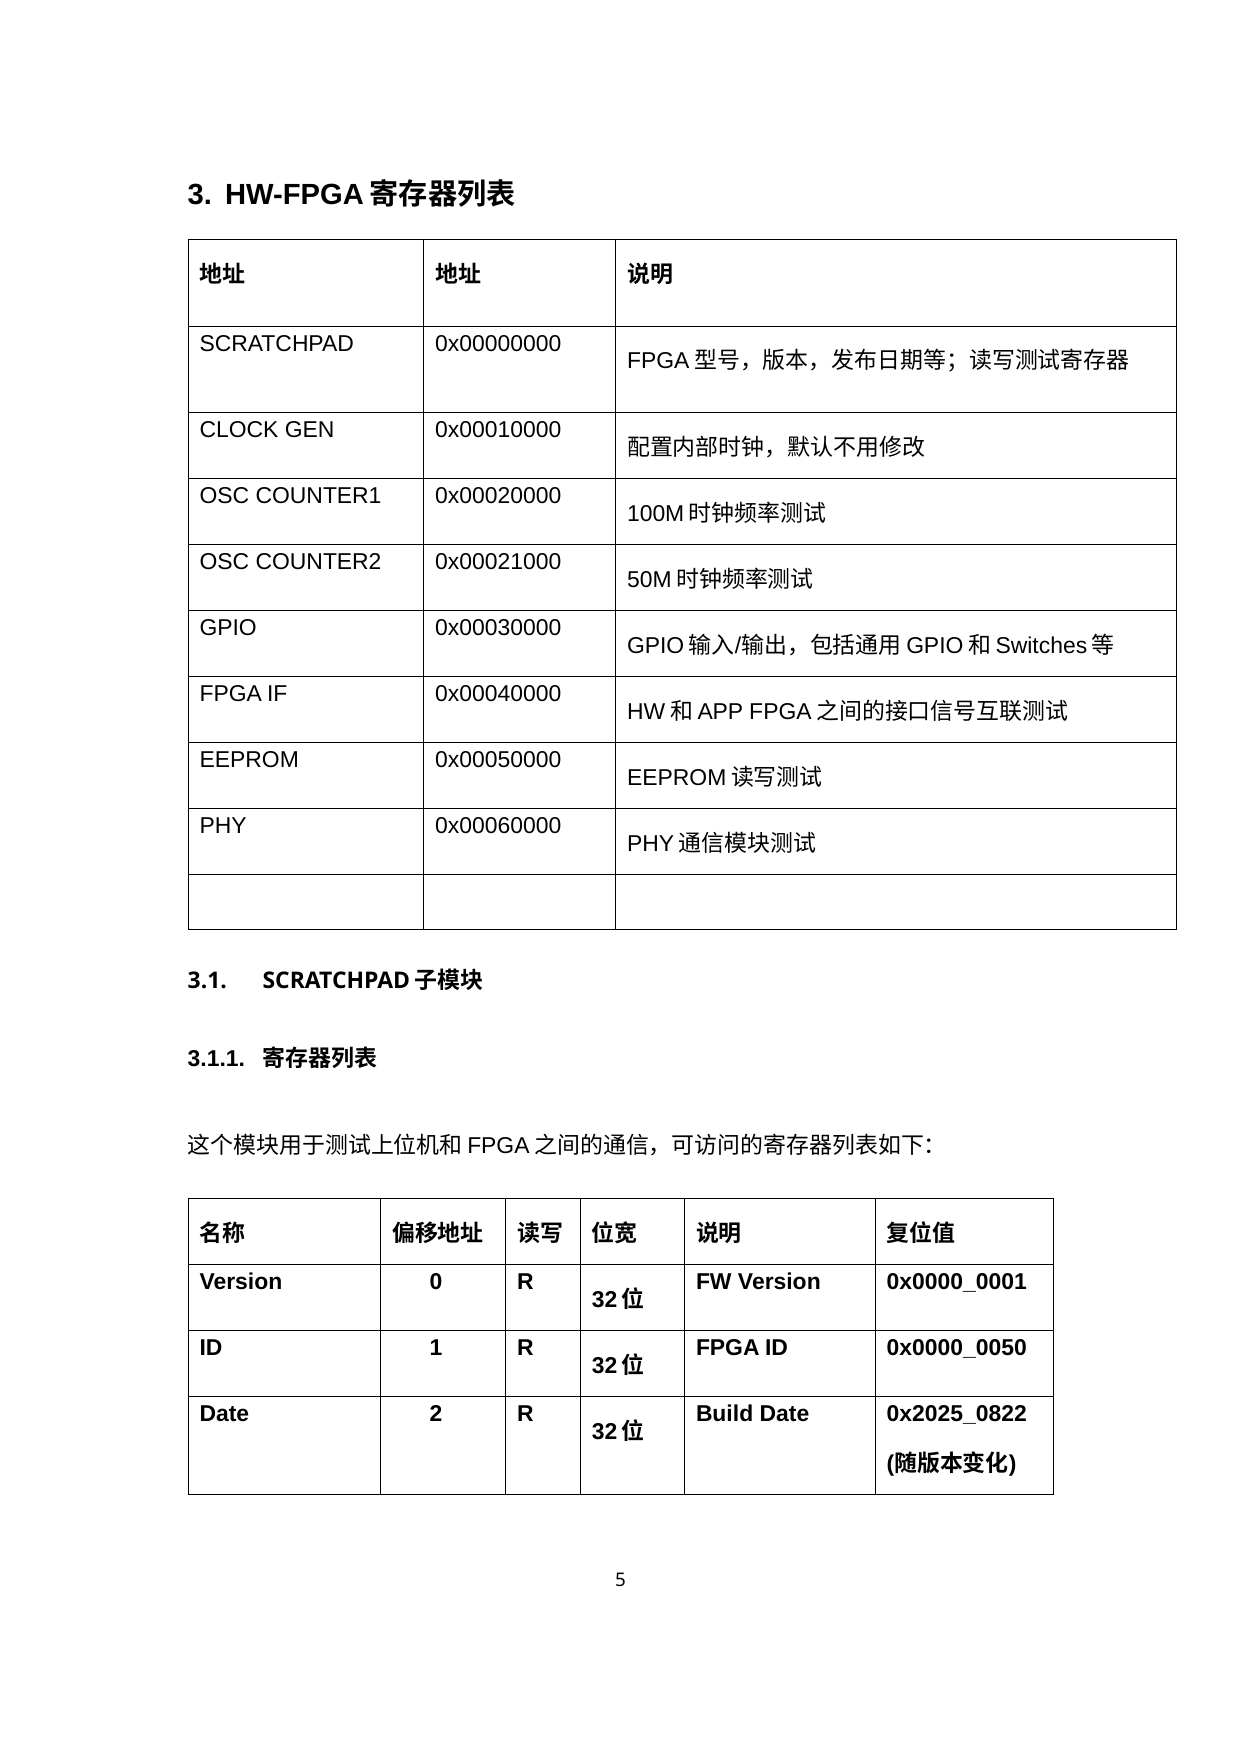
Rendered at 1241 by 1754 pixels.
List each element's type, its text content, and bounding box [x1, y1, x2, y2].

table_cell [424, 875, 615, 928]
list 寄存器列表 [187, 1024, 1053, 1089]
table_cell EEPROM读写测试 [616, 743, 1176, 808]
table_cell FPGA IF [189, 677, 423, 742]
table_cell 0x0000_0001 [876, 1265, 1053, 1330]
table_cell R [506, 1265, 580, 1330]
table_cell OSC COUNTER2 [189, 545, 423, 610]
table_cell ID [189, 1331, 380, 1396]
table_cell 0x00040000 [424, 677, 615, 742]
table_cell R [506, 1397, 580, 1494]
table_cell 32位 [581, 1331, 684, 1396]
table_cell 0x2025_0822 (随版本变化) [876, 1397, 1053, 1494]
table_header 说明 [685, 1199, 875, 1264]
table_cell PHY [189, 809, 423, 874]
table_cell R [506, 1331, 580, 1396]
table_cell 32位 [581, 1265, 684, 1330]
table_cell 2 [381, 1397, 505, 1494]
table_header 地址 [424, 240, 615, 326]
table_cell Build Date [685, 1397, 875, 1494]
table_header 名称 [189, 1199, 380, 1264]
subtitle HW-FPGA寄存器列表 [187, 159, 1053, 224]
table_cell GPIO [189, 611, 423, 676]
table_cell 0x00030000 [424, 611, 615, 676]
table_cell [189, 875, 423, 928]
table_cell 0x00000000 [424, 327, 615, 412]
table_cell 0 [381, 1265, 505, 1330]
table_cell HW和APP FPGA之间的接口信号互联测试 [616, 677, 1176, 742]
table_header 说明 [616, 240, 1176, 326]
table_cell [616, 875, 1176, 928]
table_cell CLOCK GEN [189, 413, 423, 478]
table_cell Date [189, 1397, 380, 1494]
table_cell FPGA型号，版本，发布日期等；读写测试寄存器 [616, 327, 1176, 412]
table_cell GPIO输入/输出，包括通用GPIO和Switches等 [616, 611, 1176, 676]
table_cell FPGA ID [685, 1331, 875, 1396]
table_cell 32位 [581, 1397, 684, 1494]
table_cell 100M时钟频率测试 [616, 479, 1176, 544]
table_header 偏移地址 [381, 1199, 505, 1264]
table_cell 1 [381, 1331, 505, 1396]
table_cell 50M时钟频率测试 [616, 545, 1176, 610]
table_cell EEPROM [189, 743, 423, 808]
table_cell 0x00021000 [424, 545, 615, 610]
table_header 读写 [506, 1199, 580, 1264]
table_cell 配置内部时钟，默认不用修改 [616, 413, 1176, 478]
table_cell PHY通信模块测试 [616, 809, 1176, 874]
table_header 复位值 [876, 1199, 1053, 1264]
table_cell 0x00010000 [424, 413, 615, 478]
table_cell Version [189, 1265, 380, 1330]
table_cell SCRATCHPAD [189, 327, 423, 412]
subtitle SCRATCHPAD子模块 [187, 946, 1053, 1011]
table_cell 0x00020000 [424, 479, 615, 544]
table_header 地址 [189, 240, 423, 326]
table_cell 0x00050000 [424, 743, 615, 808]
table_cell 0x00060000 [424, 809, 615, 874]
table_header 位宽 [581, 1199, 684, 1264]
text 这个模块用于测试上位机和FPGA之间的通信，可访问的寄存器列表如下： [187, 1111, 1053, 1176]
table_cell FW Version [685, 1265, 875, 1330]
table_cell OSC COUNTER1 [189, 479, 423, 544]
table_cell 0x0000_0050 [876, 1331, 1053, 1396]
